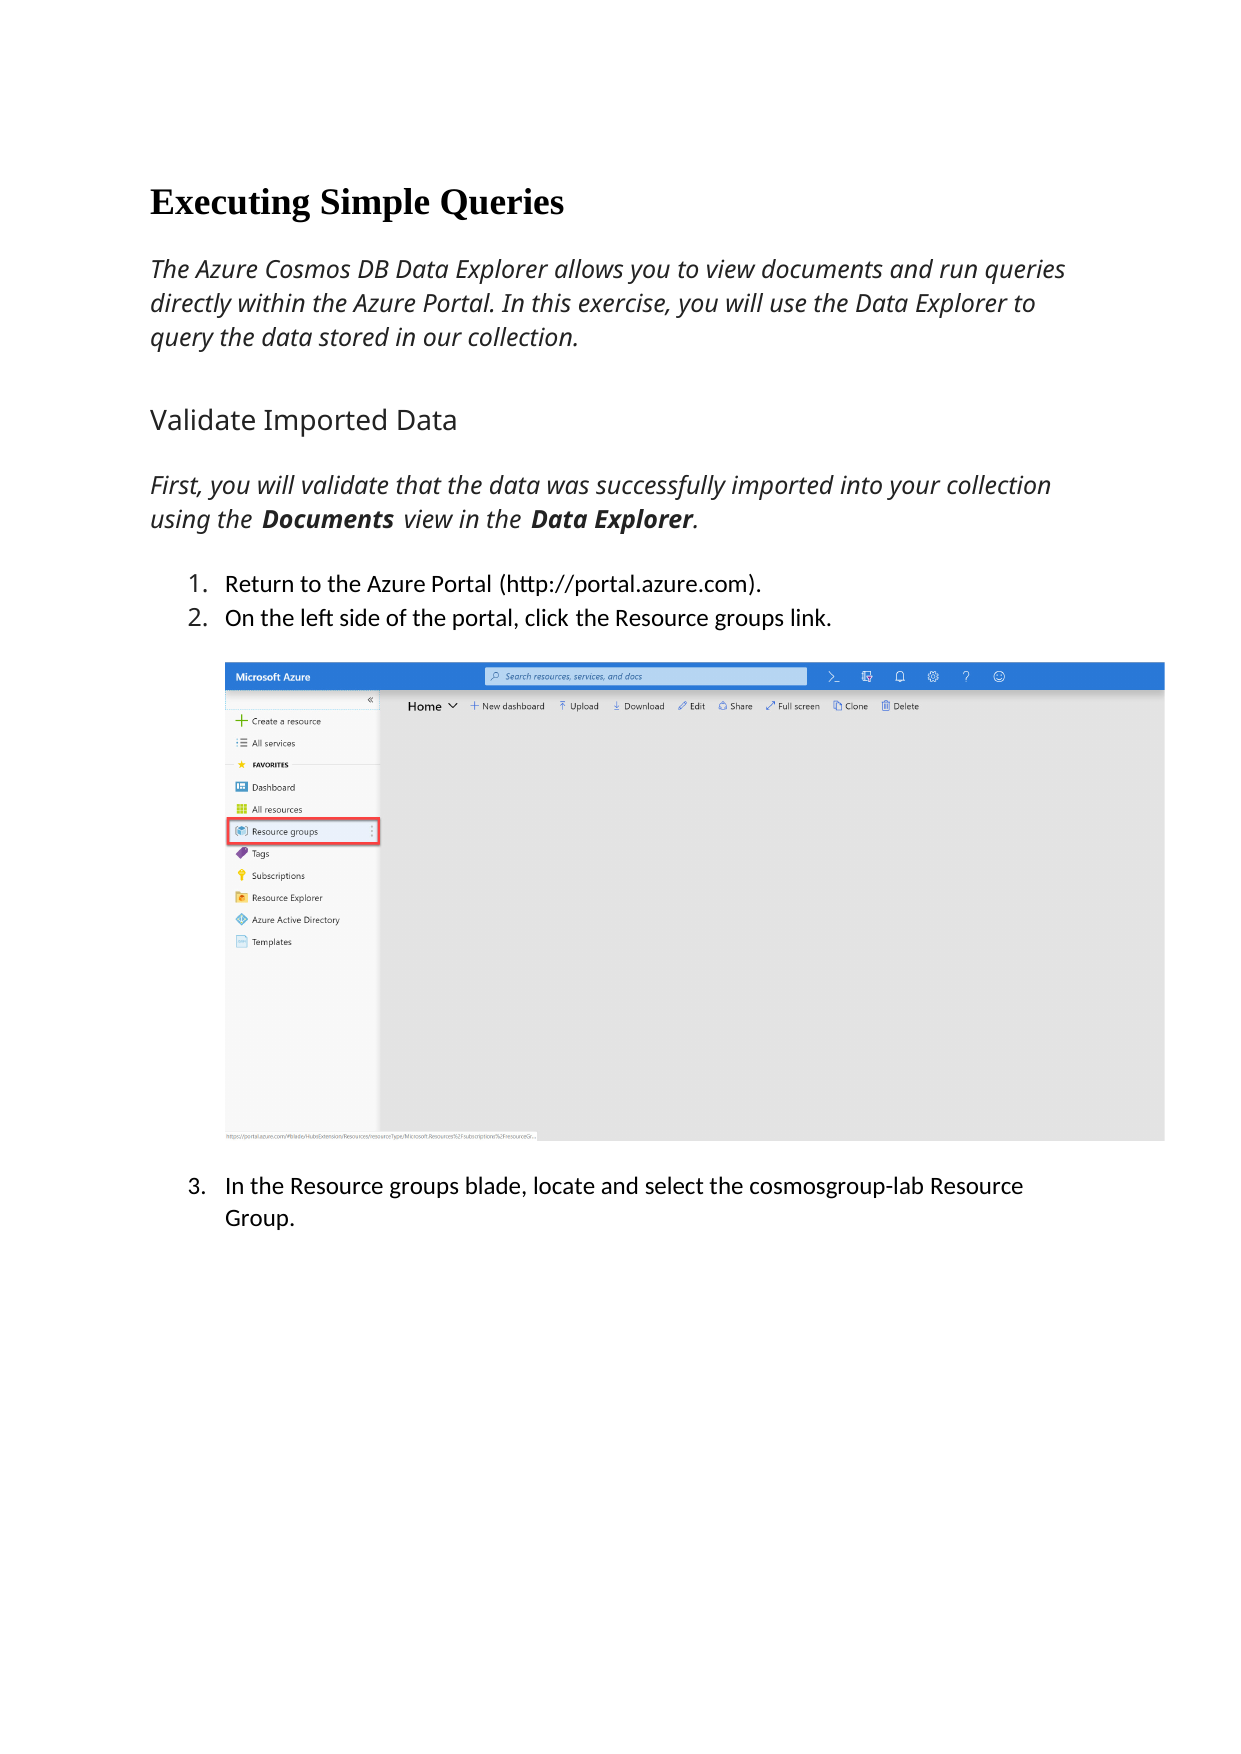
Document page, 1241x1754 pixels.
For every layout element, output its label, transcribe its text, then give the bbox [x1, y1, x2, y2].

text Validate Imported Data [150, 401, 1090, 439]
subtitle Executing Simple Queries [150, 179, 1090, 222]
picture [225, 662, 1165, 1141]
text First, you will validate that the data was successfully imported into your collection using the Documents view in the Data Explorer. [150, 468, 1090, 536]
text The Azure Cosmos DB Data Explorer allows you to view documents and run queries directly within the Azure Portal. In this exercise, you will use the Data Explorer to query the data stored in our collection. [150, 251, 1090, 354]
list In the Resource groups blade, locate and select the cosmosgroup-lab Resource Group. [187, 1170, 1090, 1232]
list Return to the Azure Portal (http://portal.azure.com). [187, 565, 1090, 599]
list On the left side of the portal, click the Resource groups link. [187, 599, 1090, 633]
